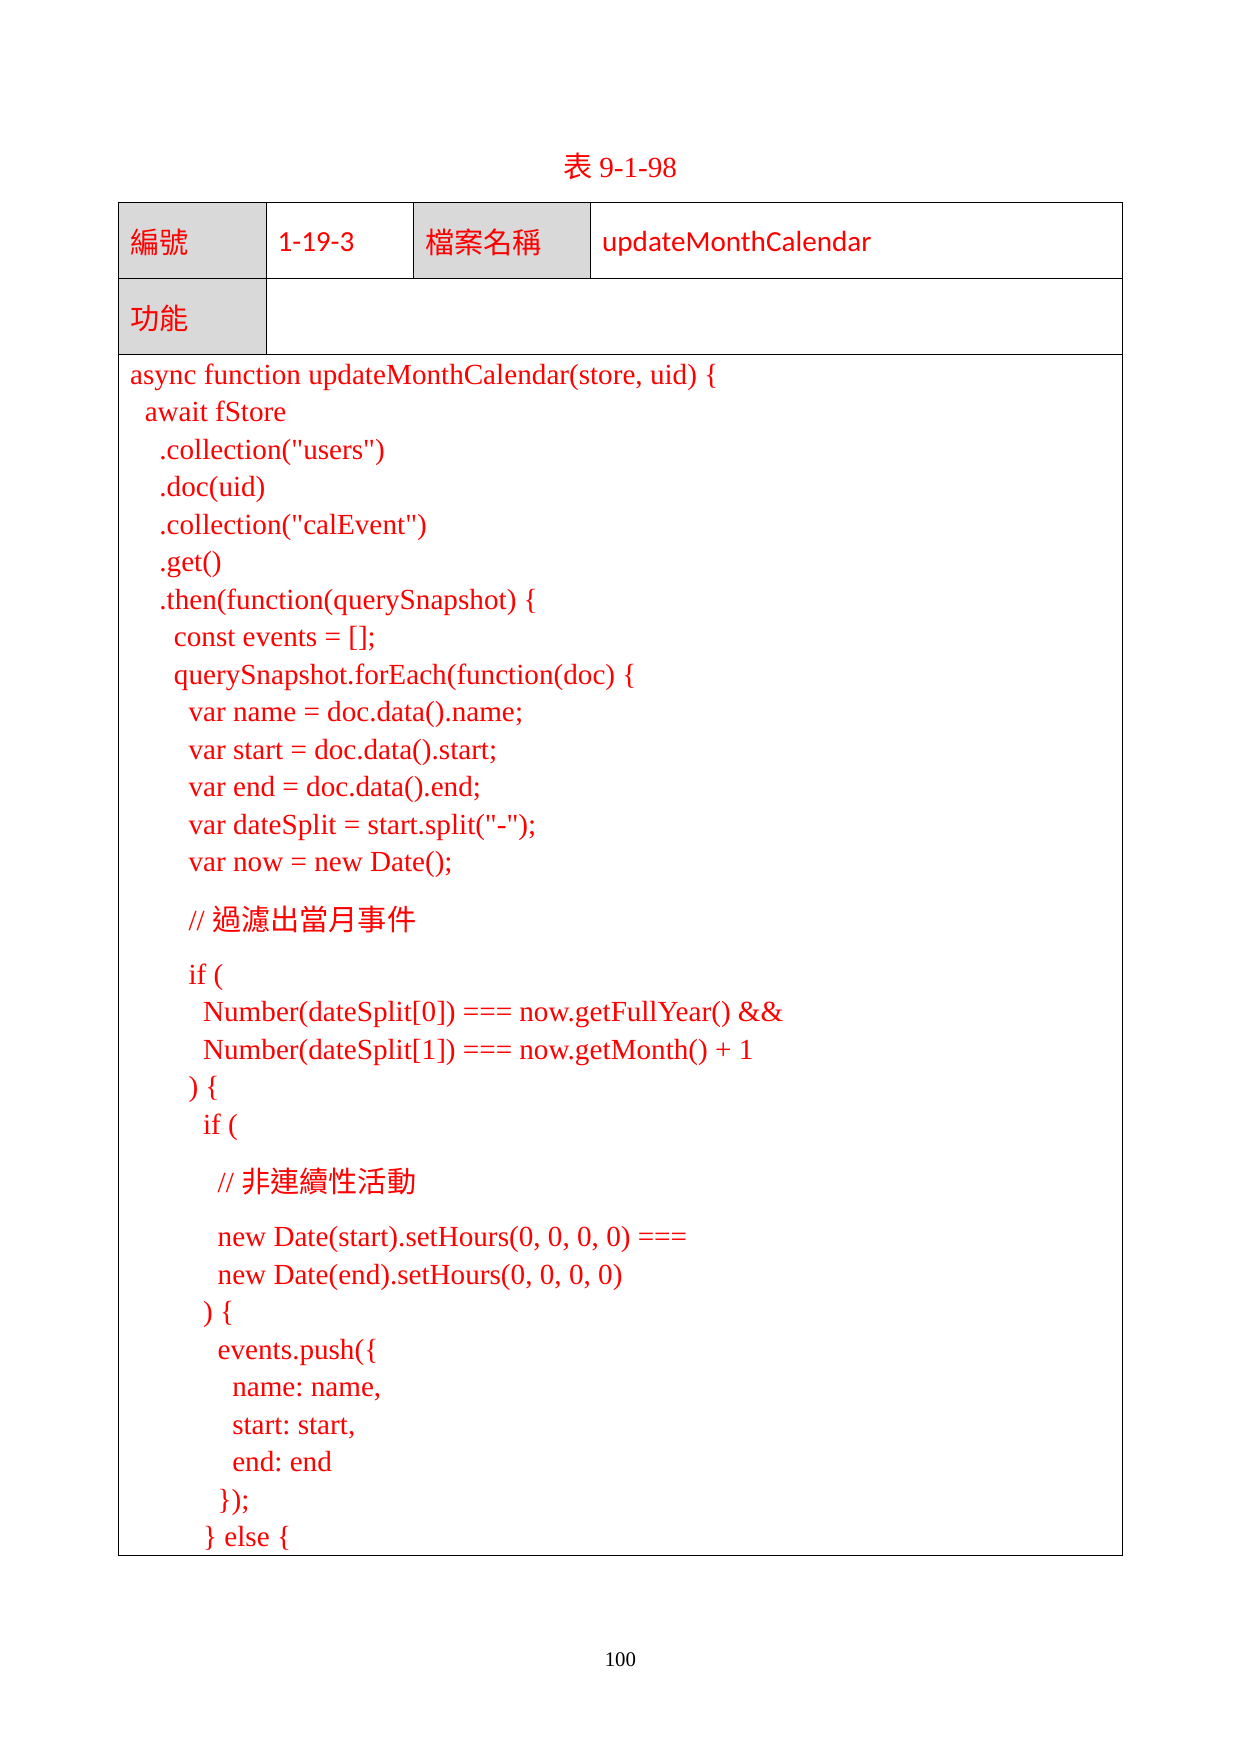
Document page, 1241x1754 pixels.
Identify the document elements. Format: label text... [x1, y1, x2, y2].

table_header updateMonthCalendar [591, 203, 1122, 278]
table_header 編號 [119, 203, 266, 278]
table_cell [119, 355, 1122, 1555]
table_header 檔案名稱 [414, 203, 590, 278]
table_cell 功能 [119, 279, 266, 354]
subtitle 表 9-1-98 [118, 127, 1122, 202]
table_cell [267, 279, 1122, 354]
table_header 1-19-3 [267, 203, 413, 278]
